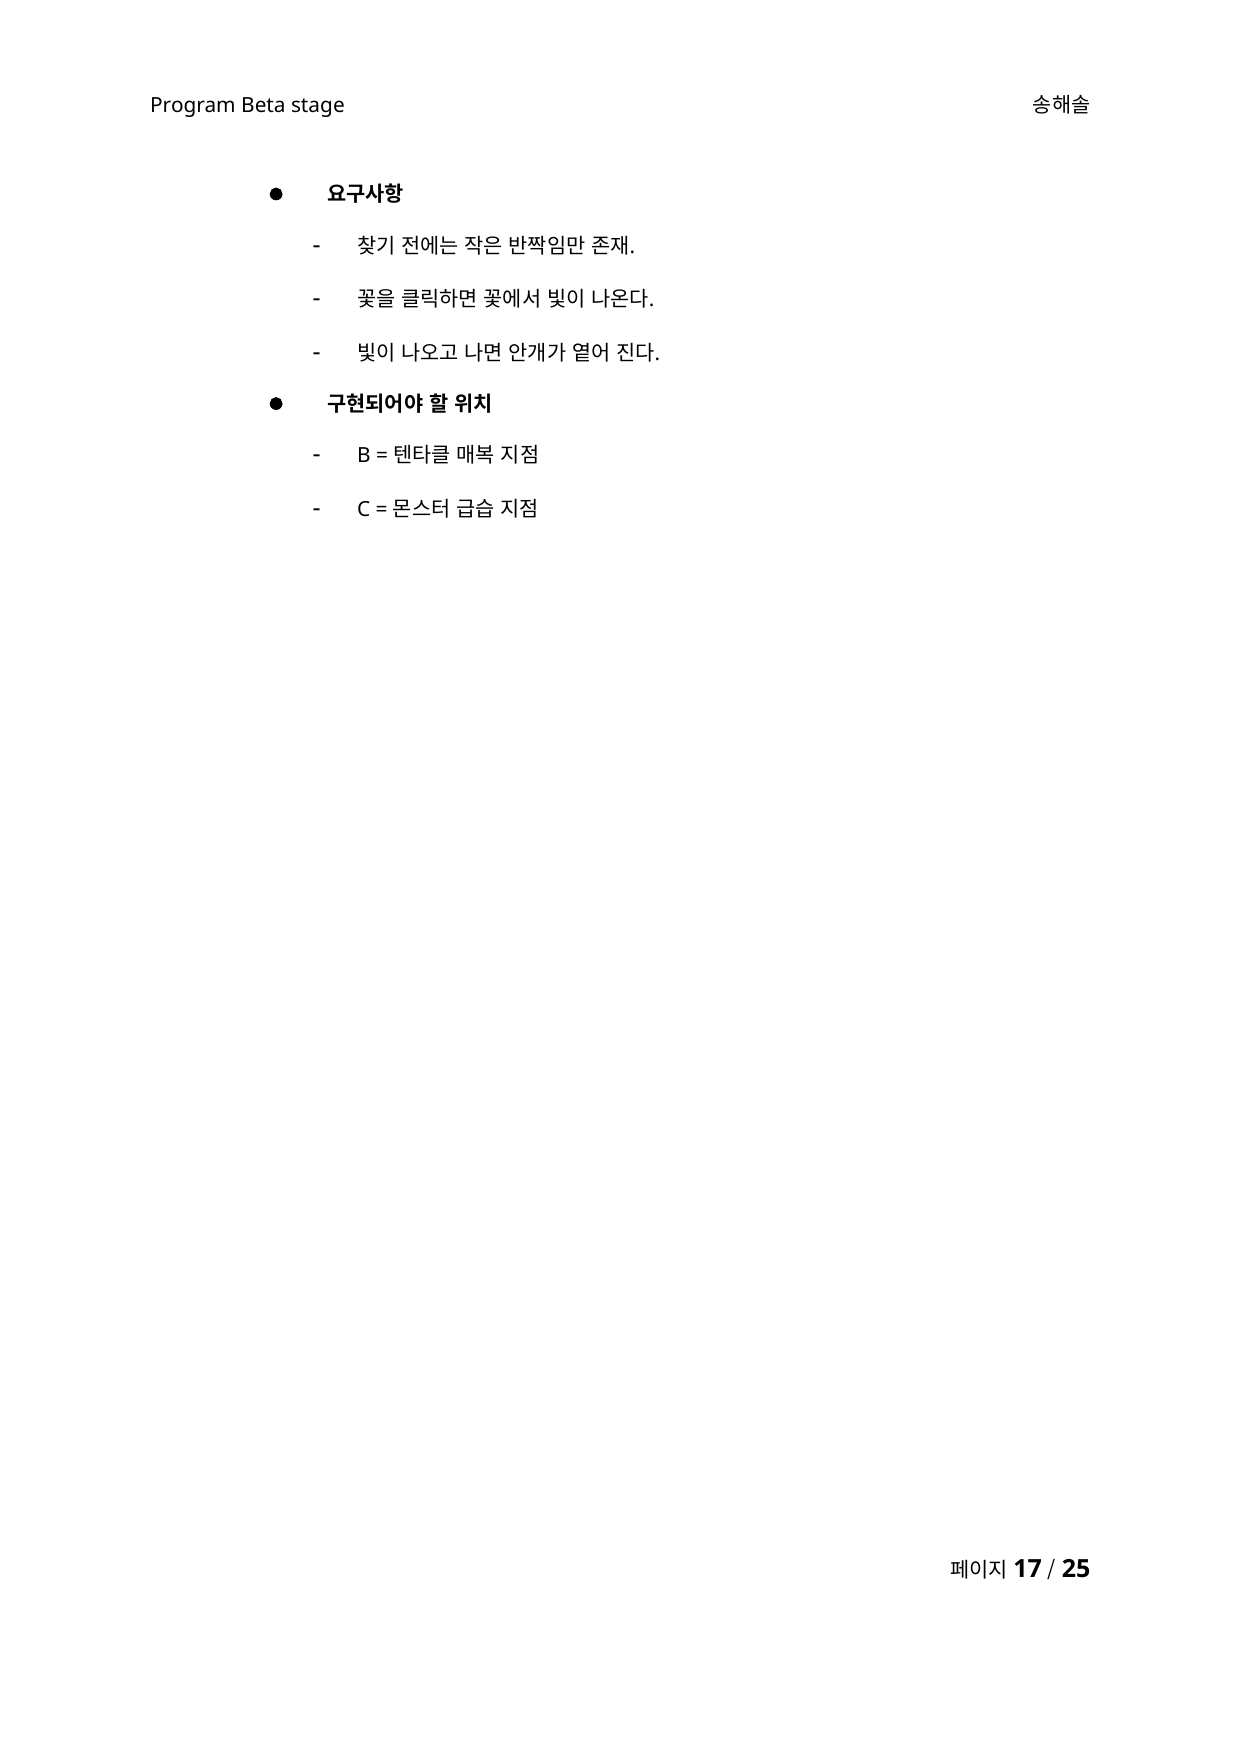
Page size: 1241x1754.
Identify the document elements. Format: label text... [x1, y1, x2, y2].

list 찾기 전에는 작은 반짝임만 존재. [312, 226, 1090, 261]
list 구현되어야 할 위치 [268, 387, 1090, 417]
list C = 몬스터 급습 지점 [312, 489, 1090, 523]
list 요구사항 [268, 177, 1090, 207]
list B = 텐타클 매복 지점 [312, 436, 1090, 470]
list 꽃을 클릭하면 꽃에서 빛이 나온다. [312, 280, 1090, 314]
list 빛이 나오고 나면 안개가 옅어 진다. [312, 333, 1090, 367]
